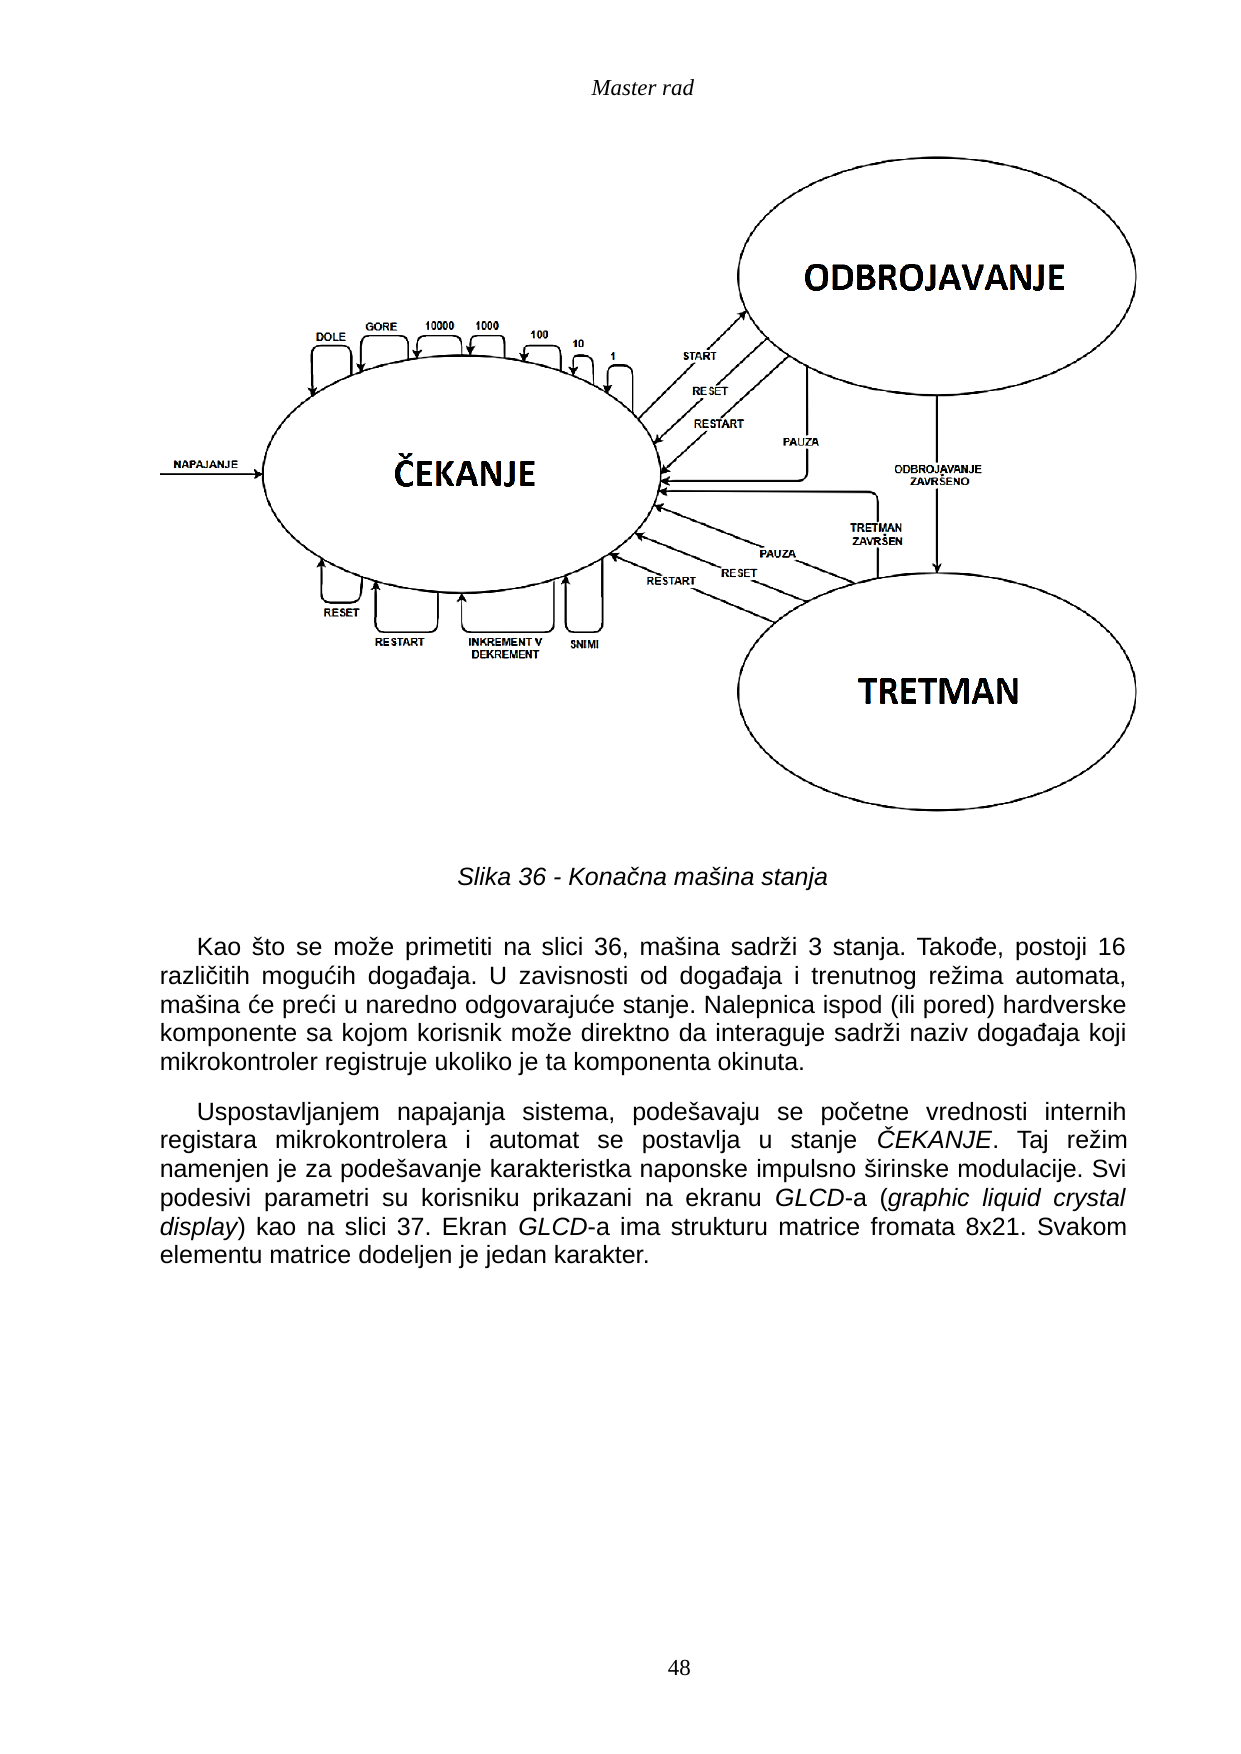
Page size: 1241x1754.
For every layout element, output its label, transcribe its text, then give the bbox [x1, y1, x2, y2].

text Uspostavljanjem napajanja sistema, podešavaju se početne vrednosti internih registara mikrokontrolera i automat se postavlja u stanje ČEKANJE. Taj režim namenjen je za podešavanje karakteristka naponske impulsno širinske modulacije. Svi podesivi parametri su korisniku prikazani na ekranu GLCD-a (graphic liquid crystal display) kao na slici 37. Ekran GLCD-a ima strukturu matrice fromata 8x21. Svakom elementu matrice dodeljen je jedan karakter. [159, 1097, 1128, 1269]
text Slika 36 - Konačna mašina stanja [159, 862, 1128, 891]
picture [159, 149, 1140, 820]
text Kao što se može primetiti na slici 36, mašina sadrži 3 stanja. Takođe, postoji 16 različitih mogućih događaja. U zavisnosti od događaja i trenutnog režima automata, mašina će preći u naredno odgovarajuće stanje. Nalepnica ispod (ili pored) hardverske komponente sa kojom korisnik može direktno da interaguje sadrži naziv događaja koji mikrokontroler registruje ukoliko je ta komponenta okinuta. [159, 932, 1128, 1076]
